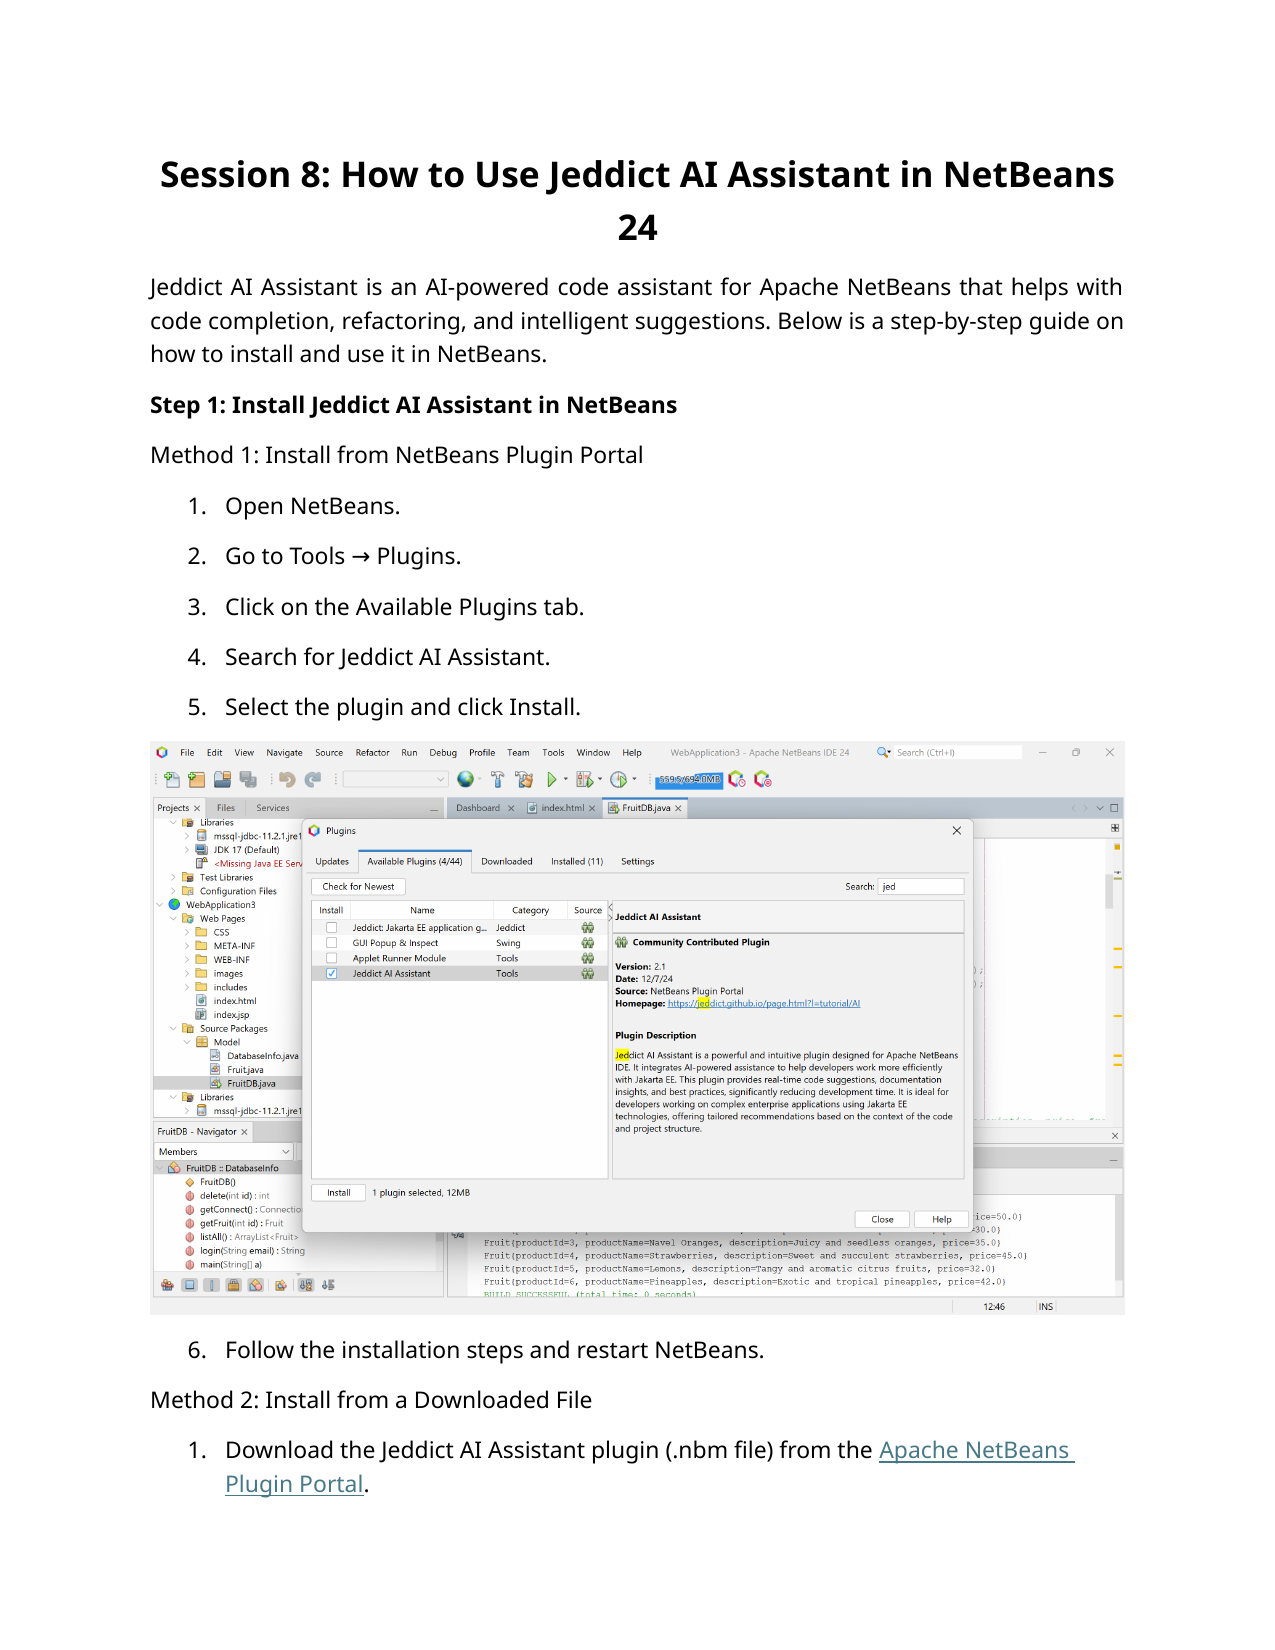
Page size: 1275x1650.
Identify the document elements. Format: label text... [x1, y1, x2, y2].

list Select the plugin and click Install. [187, 691, 1125, 722]
text Jeddict AI Assistant is an AI-powered code assistant for Apache NetBeans that helps with code completion, refactoring, and intelligent suggestions. Below is a step-by-step guide on how to install and use it in NetBeans. [150, 271, 1125, 369]
list Open NetBeans. [187, 489, 1125, 521]
text Session 8: How to Use Jeddict AI Assistant in NetBeans 24 [150, 150, 1125, 250]
list Click on the Available Plugins tab. [187, 590, 1125, 622]
text Step 1: Install Jeddict AI Assistant in NetBeans [150, 389, 1125, 420]
picture [150, 741, 1125, 1315]
text Method 1: Install from NetBeans Plugin Portal [150, 439, 1125, 470]
list Go to Tools → Plugins. [187, 540, 1125, 571]
list Follow the installation steps and restart NetBeans. [187, 1334, 1125, 1365]
list Search for Jeddict AI Assistant. [187, 641, 1125, 672]
list Download the Jeddict AI Assistant plugin (.nbm file) from the Apache NetBeans Plugin Portal. [187, 1434, 1125, 1499]
text Method 2: Install from a Downloaded File [150, 1384, 1125, 1415]
